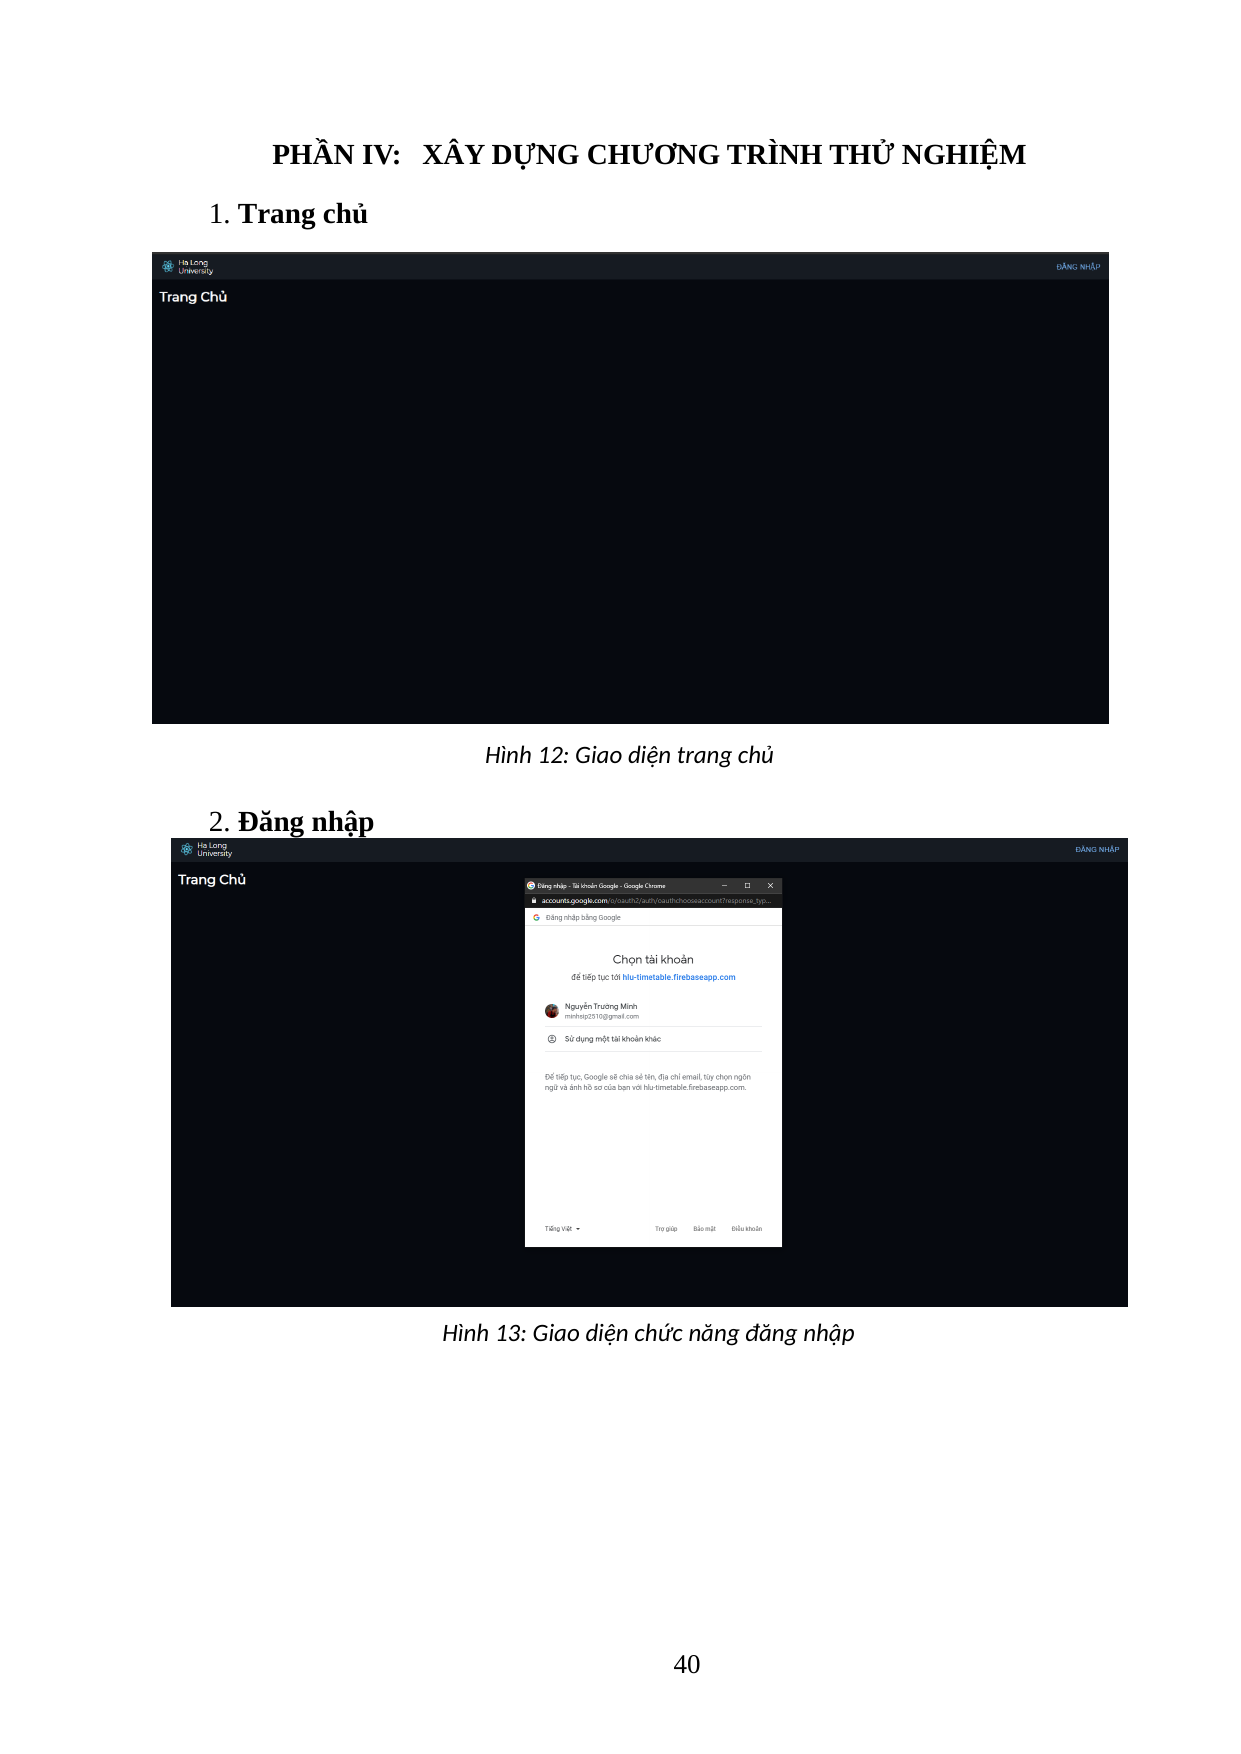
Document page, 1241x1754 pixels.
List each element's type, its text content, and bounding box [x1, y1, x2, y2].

picture [171, 838, 1128, 1307]
subtitle XÂY DỰNG CHƯƠNG TRÌNH THỬ NGHIỆM [171, 137, 1128, 171]
picture [152, 252, 1109, 724]
subtitle Trang chủ [208, 196, 1128, 229]
